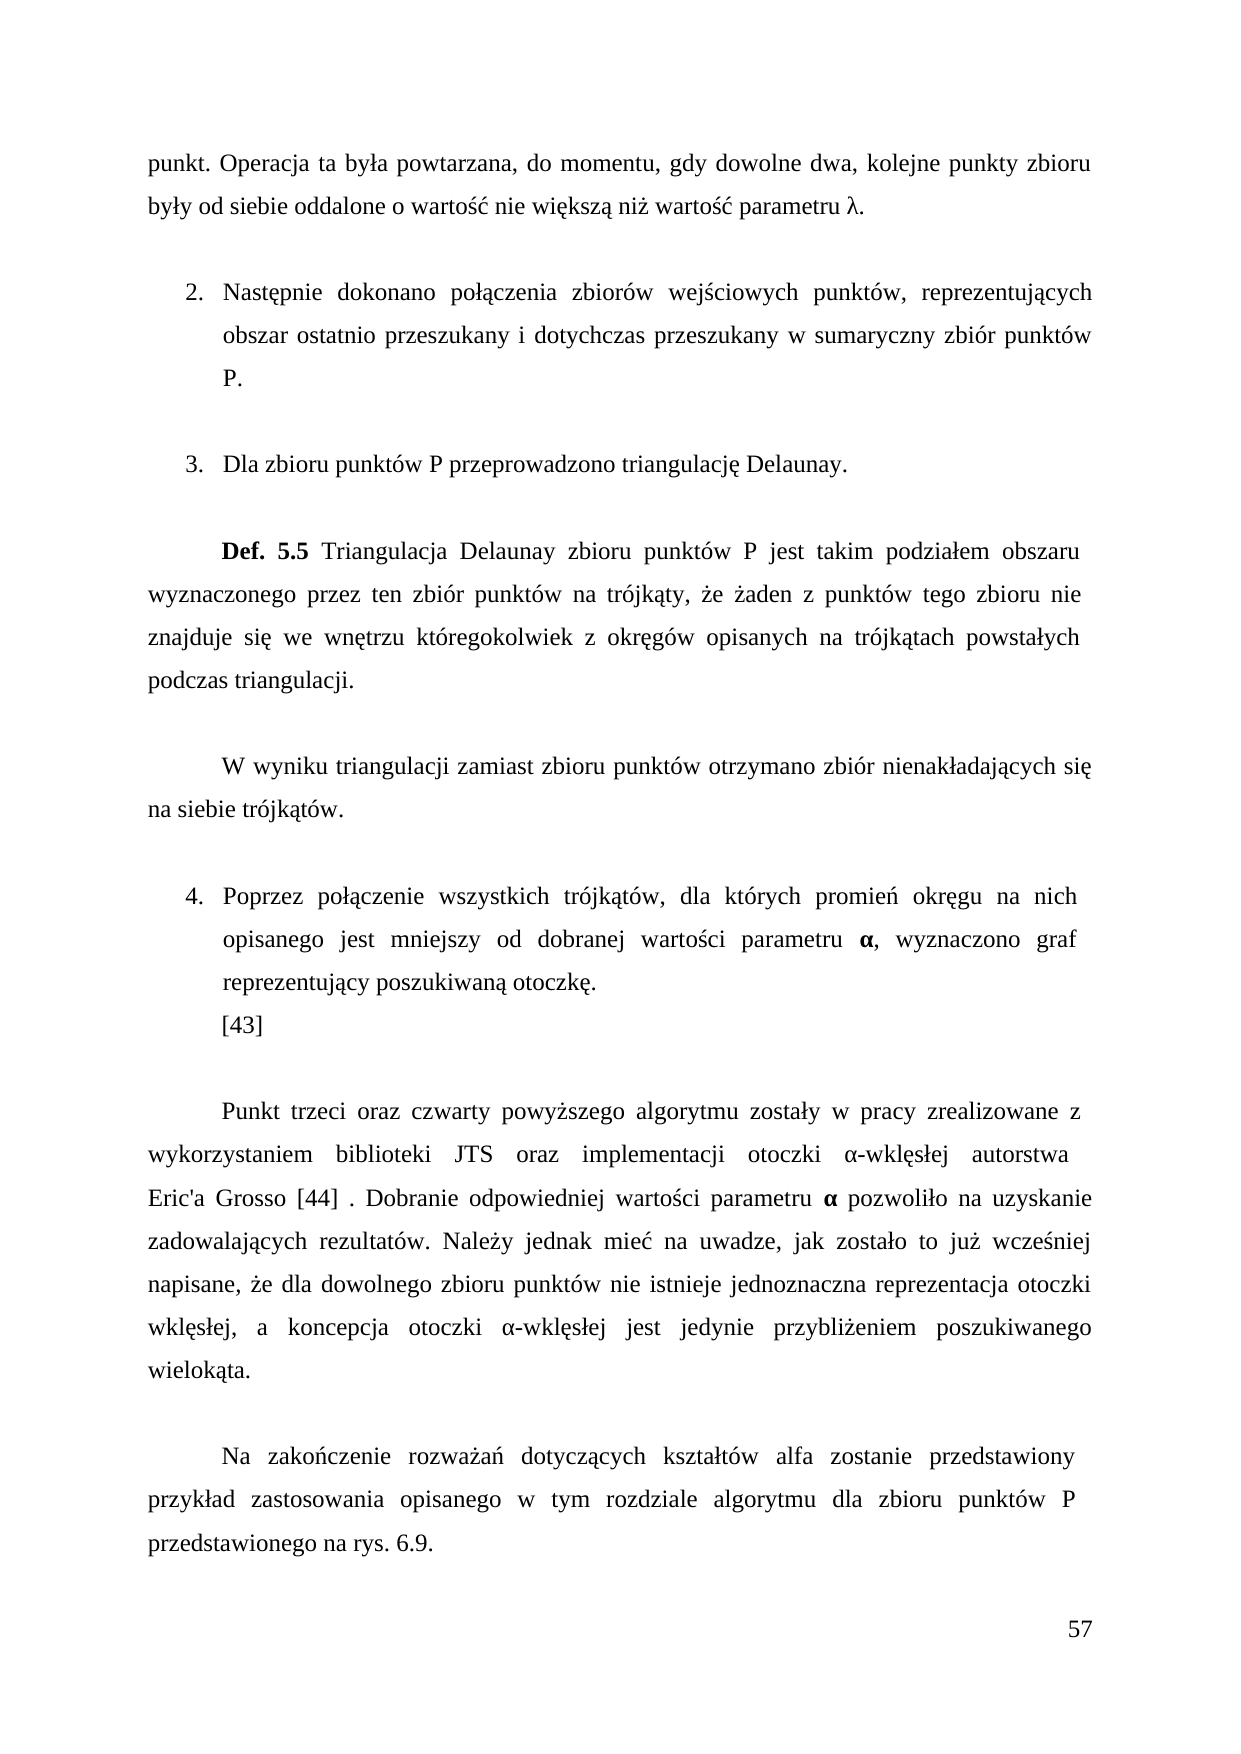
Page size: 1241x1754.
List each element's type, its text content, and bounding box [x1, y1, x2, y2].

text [148, 148, 1092, 219]
text W wyniku triangulacji zamiast zbioru punktów otrzymano zbiór nienakładających się na siebie trójkątów. [148, 751, 1092, 823]
text Punkt trzeci oraz czwarty powyższego algorytmu zostały w pracy zrealizowane z wykorzystaniem biblioteki JTS oraz implementacji otoczki α-wklęsłej autorstwa Eric'a Grosso [44] . Dobranie odpowiedniej wartości parametru α pozwoliło na uzyskanie zadowalających rezultatów. Należy jednak mieć na uwadze, jak zostało to już wcześniej napisane, że dla dowolnego zbioru punktów nie istnieje jednoznaczna reprezentacja otoczki wklęsłej, a koncepcja otoczki α-wklęsłej jest jedynie przybliżeniem poszukiwanego wielokąta. [148, 1096, 1092, 1384]
list Następnie dokonano połączenia zbiorów wejściowych punktów, reprezentujących obszar ostatnio przeszukany i dotychczas przeszukany w sumaryczny zbiór punktów P. [185, 277, 1092, 392]
list Poprzez połączenie wszystkich trójkątów, dla których promień okręgu na nich opisanego jest mniejszy od dobranej wartości parametru α, wyznaczono graf reprezentujący poszukiwaną otoczkę. [185, 881, 1092, 996]
text [43] [148, 1010, 1092, 1039]
list Dla zbioru punktów P przeprowadzono triangulację Delaunay. [185, 449, 1092, 478]
text Na zakończenie rozważań dotyczących kształtów alfa zostanie przedstawiony przykład zastosowania opisanego w tym rozdziale algorytmu dla zbioru punktów P przedstawionego na rys. 6.9. [148, 1441, 1092, 1556]
text Def. 5.5 Triangulacja Delaunay zbioru punktów P jest takim podziałem obszaru wyznaczonego przez ten zbiór punktów na trójkąty, że żaden z punktów tego zbioru nie znajduje się we wnętrzu któregokolwiek z okręgów opisanych na trójkątach powstałych podczas triangulacji. [148, 536, 1092, 694]
